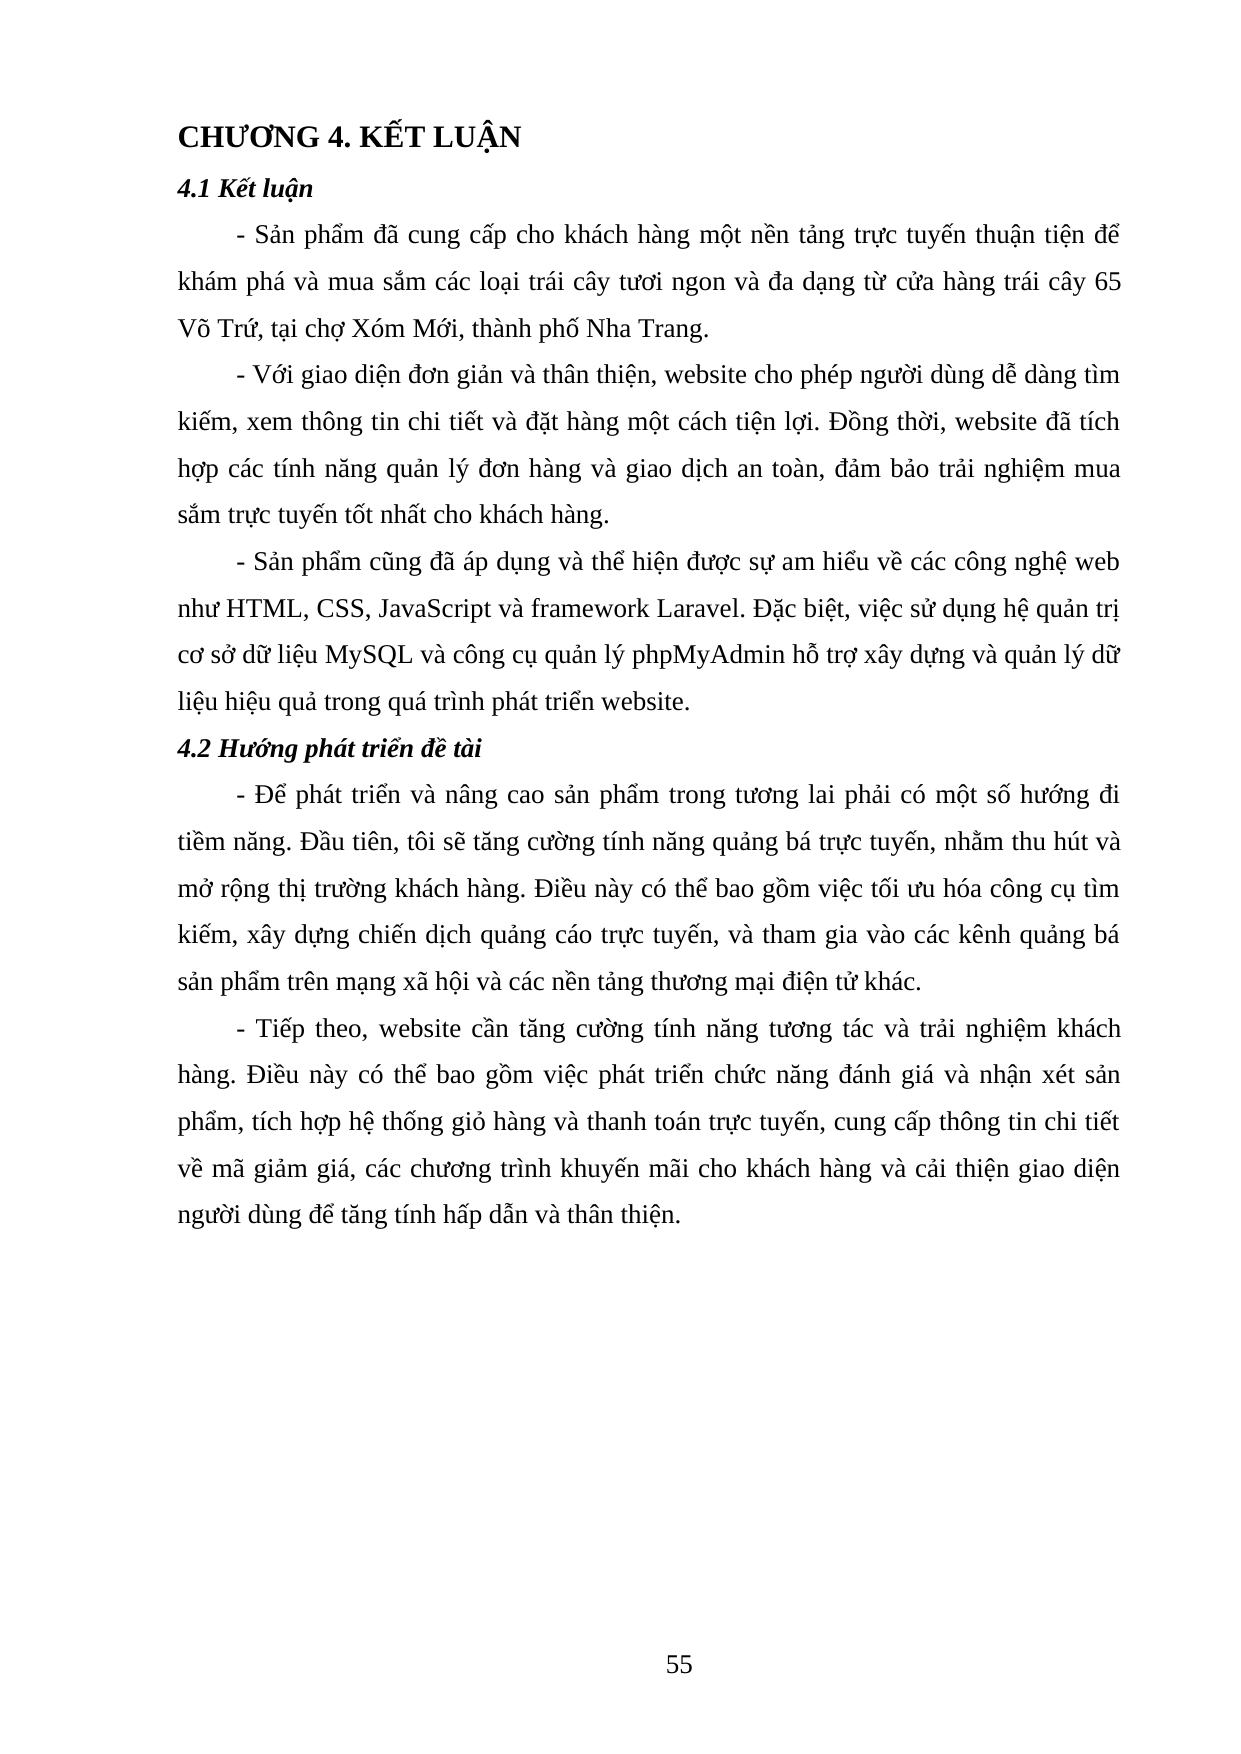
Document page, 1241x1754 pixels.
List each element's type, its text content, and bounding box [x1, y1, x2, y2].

text 4.2 Hướng phát triển đề tài [177, 732, 1122, 763]
text - Sản phẩm cũng đã áp dụng và thể hiện được sự am hiểu về các công nghệ web như HTML, CSS, JavaScript và framework Laravel. Đặc biệt, việc sử dụng hệ quản trị cơ sở dữ liệu MySQL và công cụ quản lý phpMyAdmin hỗ trợ xây dựng và quản lý dữ liệu hiệu quả trong quá trình phát triển website. [177, 545, 1122, 716]
text - Với giao diện đơn giản và thân thiện, website cho phép người dùng dễ dàng tìm kiếm, xem thông tin chi tiết và đặt hàng một cách tiện lợi. Đồng thời, website đã tích hợp các tính năng quản lý đơn hàng và giao dịch an toàn, đảm bảo trải nghiệm mua sắm trực tuyến tốt nhất cho khách hàng. [177, 359, 1122, 530]
text 4.1 Kết luận [177, 172, 1122, 203]
text KẾT LUẬN [177, 118, 1122, 154]
text - Tiếp theo, website cần tăng cường tính năng tương tác và trải nghiệm khách hàng. Điều này có thể bao gồm việc phát triển chức năng đánh giá và nhận xét sản phẩm, tích hợp hệ thống giỏ hàng và thanh toán trực tuyến, cung cấp thông tin chi tiết về mã giảm giá, các chương trình khuyến mãi cho khách hàng và cải thiện giao diện người dùng để tăng tính hấp dẫn và thân thiện. [177, 1012, 1122, 1230]
text - Để phát triển và nâng cao sản phẩm trong tương lai phải có một số hướng đi tiềm năng. Đầu tiên, tôi sẽ tăng cường tính năng quảng bá trực tuyến, nhằm thu hút và mở rộng thị trường khách hàng. Điều này có thể bao gồm việc tối ưu hóa công cụ tìm kiếm, xây dựng chiến dịch quảng cáo trực tuyến, và tham gia vào các kênh quảng bá sản phẩm trên mạng xã hội và các nền tảng thương mại điện tử khác. [177, 779, 1122, 996]
text - Sản phẩm đã cung cấp cho khách hàng một nền tảng trực tuyến thuận tiện để khám phá và mua sắm các loại trái cây tươi ngon và đa dạng từ cửa hàng trái cây 65 Võ Trứ, tại chợ Xóm Mới, thành phố Nha Trang. [177, 219, 1122, 343]
